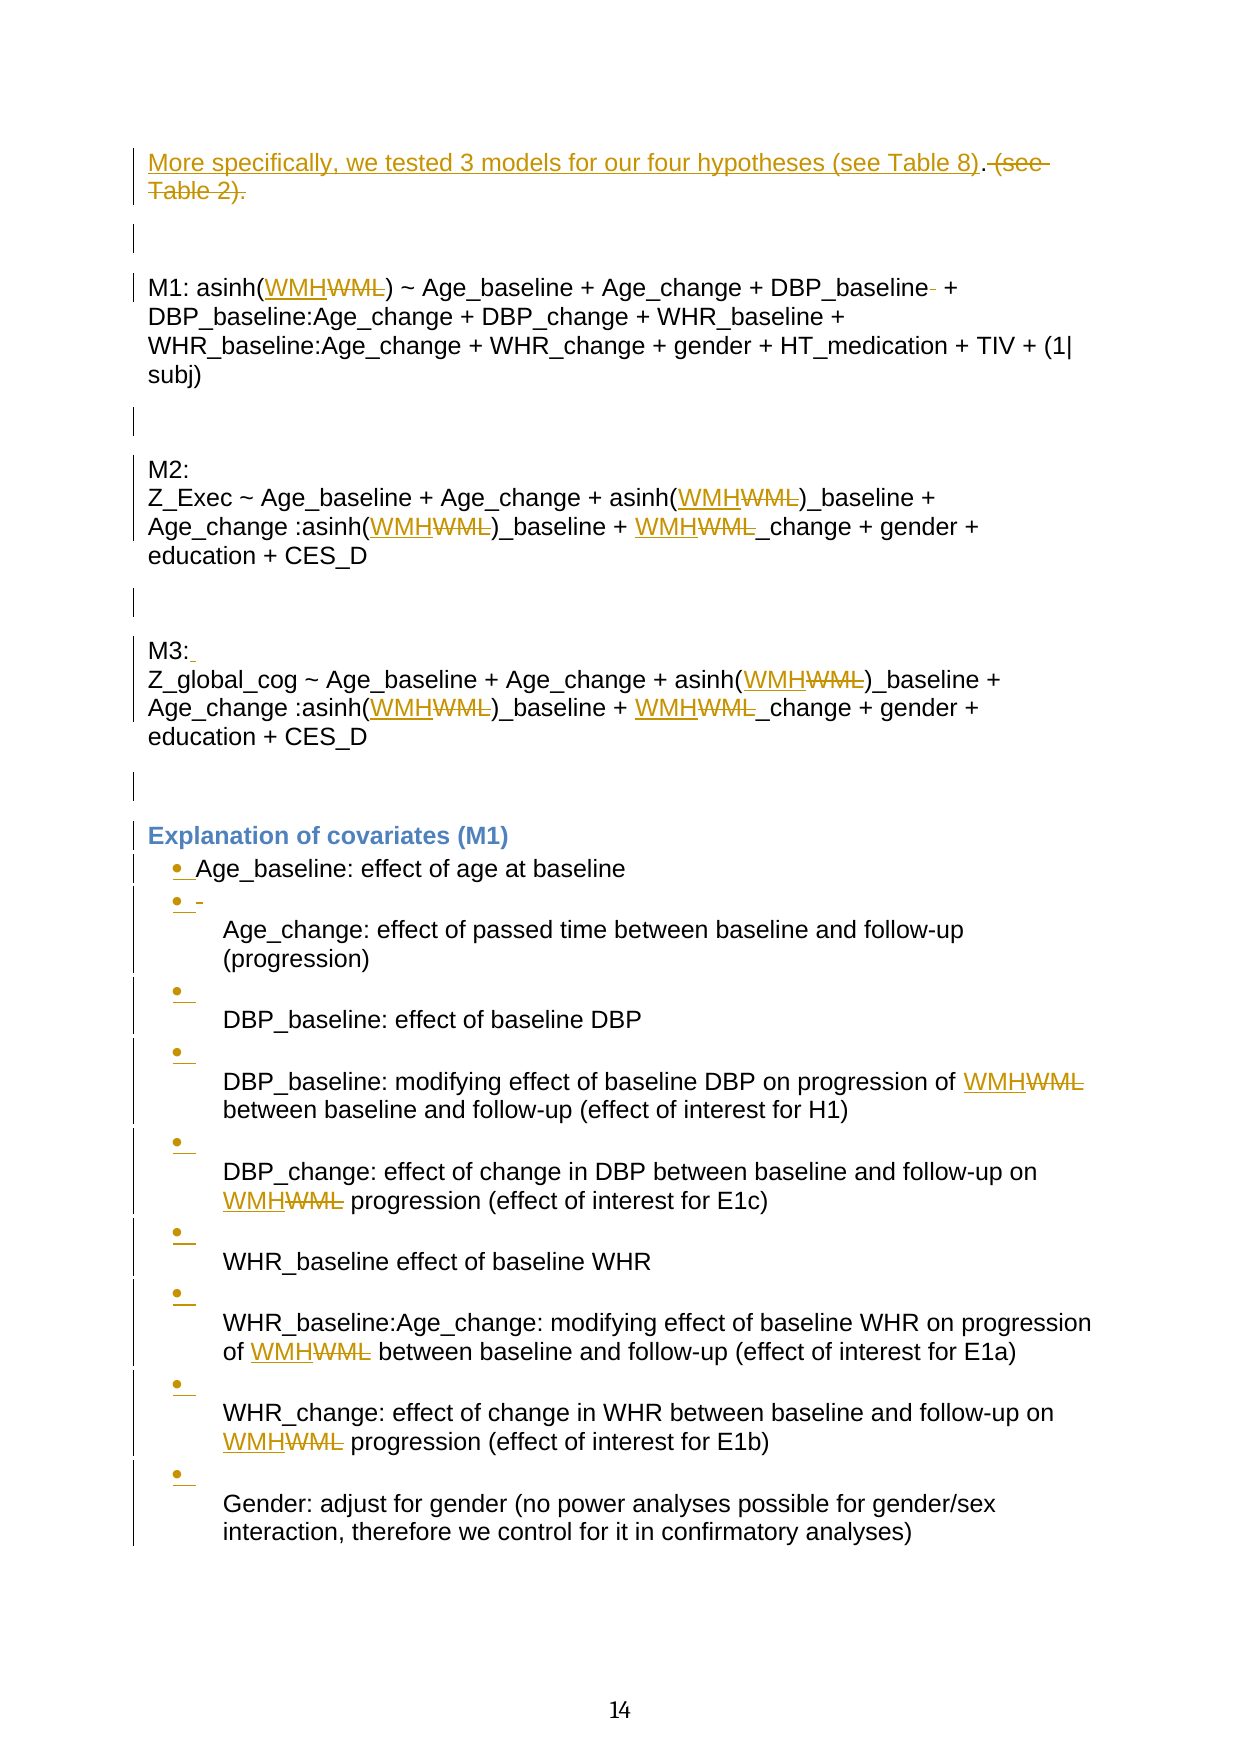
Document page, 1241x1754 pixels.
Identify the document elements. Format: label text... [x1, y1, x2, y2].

text M1: asinh() ~ Age_baseline + Age_change + DBP_baseline + DBP_baseline:Age_change + DBP_change + WHR_baseline + WHR_baseline:Age_change + WHR_change + gender + HT_medication + TIV + (1|subj) [148, 273, 1093, 388]
list DBP_baseline: modifying effect of baseline DBP on progression of between baseline and follow-up (effect of interest for H1) [173, 1038, 1093, 1124]
list DBP_change: effect of change in DBP between baseline and follow-up on progression (effect of interest for E1c) [173, 1128, 1093, 1214]
text M2: Z_Exec ~ Age_baseline + Age_change + asinh()_baseline + Age_change :asinh()_baseline + _change + gender + education + CES_D [148, 455, 1093, 570]
subtitle Explanation of covariates (M1) [148, 821, 1093, 850]
list WHR_baseline:Age_change: modifying effect of baseline WHR on progression of between baseline and follow-up (effect of interest for E1a) [173, 1279, 1093, 1366]
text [148, 148, 1093, 205]
list WHR_change: effect of change in WHR between baseline and follow-up on progression (effect of interest for E1b) [173, 1369, 1093, 1456]
list Age_change: effect of passed time between baseline and follow-up (progression) [173, 886, 1093, 973]
list DBP_baseline: effect of baseline DBP [173, 977, 1093, 1034]
list Age_baseline: effect of age at baseline [173, 854, 1093, 883]
list WHR_baseline effect of baseline WHR [173, 1218, 1093, 1276]
text M3:Z_global_cog ~ Age_baseline + Age_change + asinh()_baseline + Age_change :asinh()_baseline + _change + gender + education + CES_D [148, 636, 1093, 751]
list Gender: adjust for gender (no power analyses possible for gender/sex interaction, therefore we control for it in confirmatory analyses) [173, 1460, 1093, 1546]
